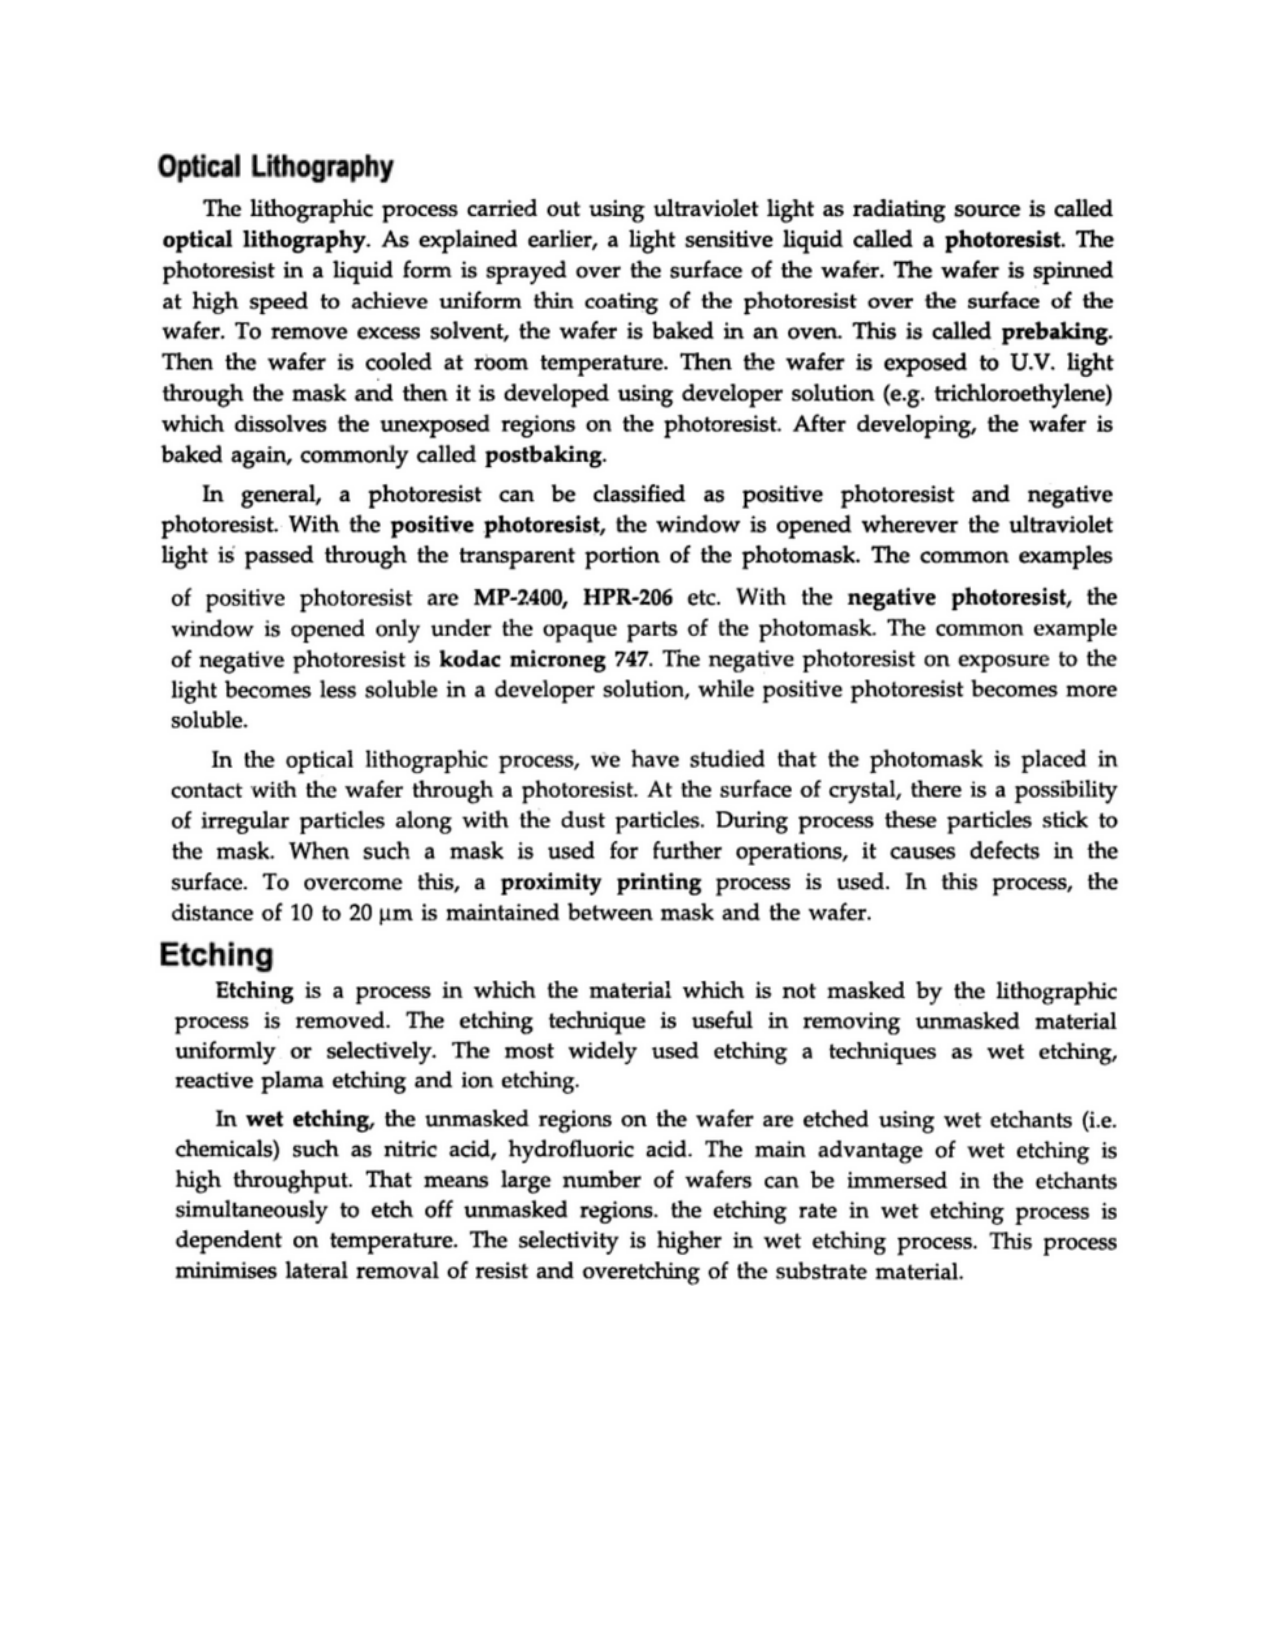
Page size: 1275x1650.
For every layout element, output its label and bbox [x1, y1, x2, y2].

picture [150, 585, 1124, 931]
picture [150, 150, 402, 191]
picture [150, 980, 1125, 1286]
picture [150, 194, 1125, 581]
picture [150, 934, 294, 977]
